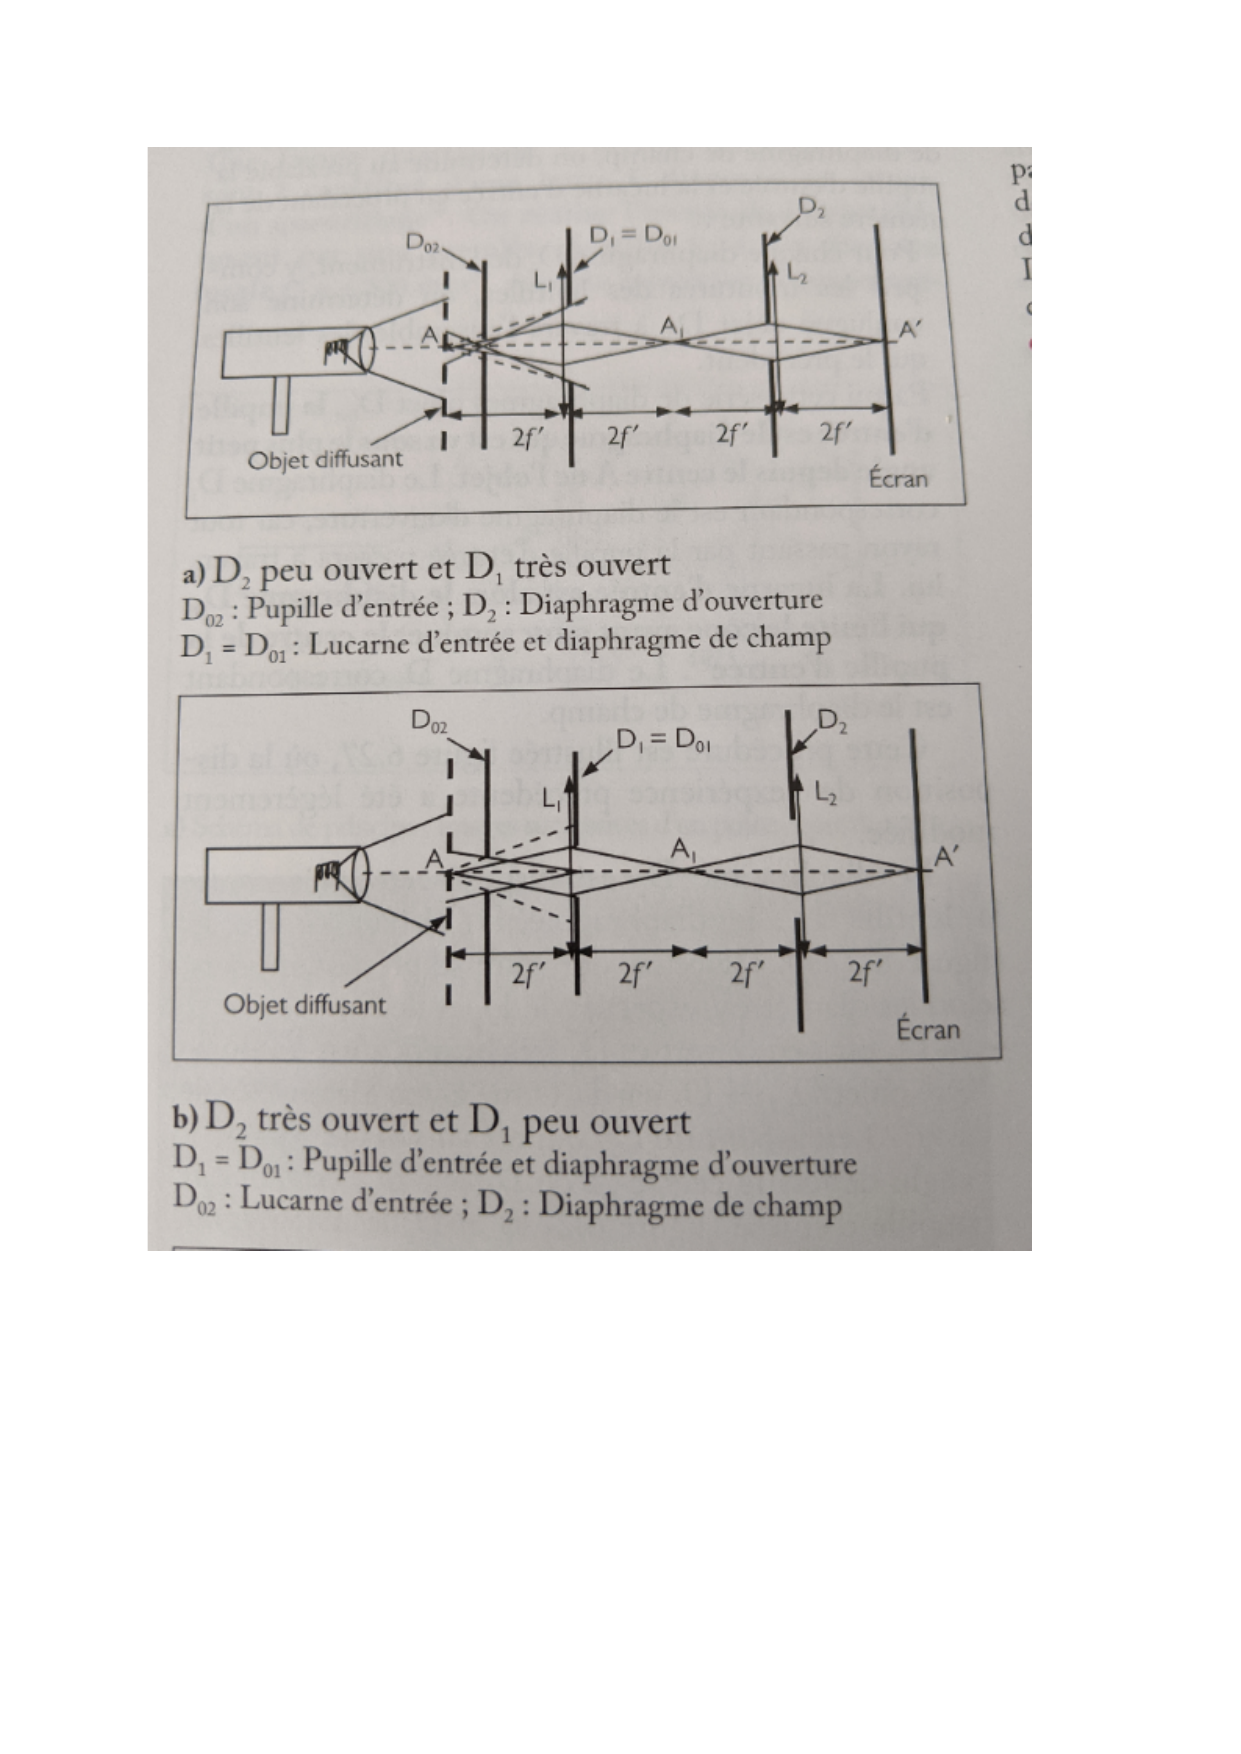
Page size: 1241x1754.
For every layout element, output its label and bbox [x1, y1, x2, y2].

picture [147, 147, 1032, 1251]
